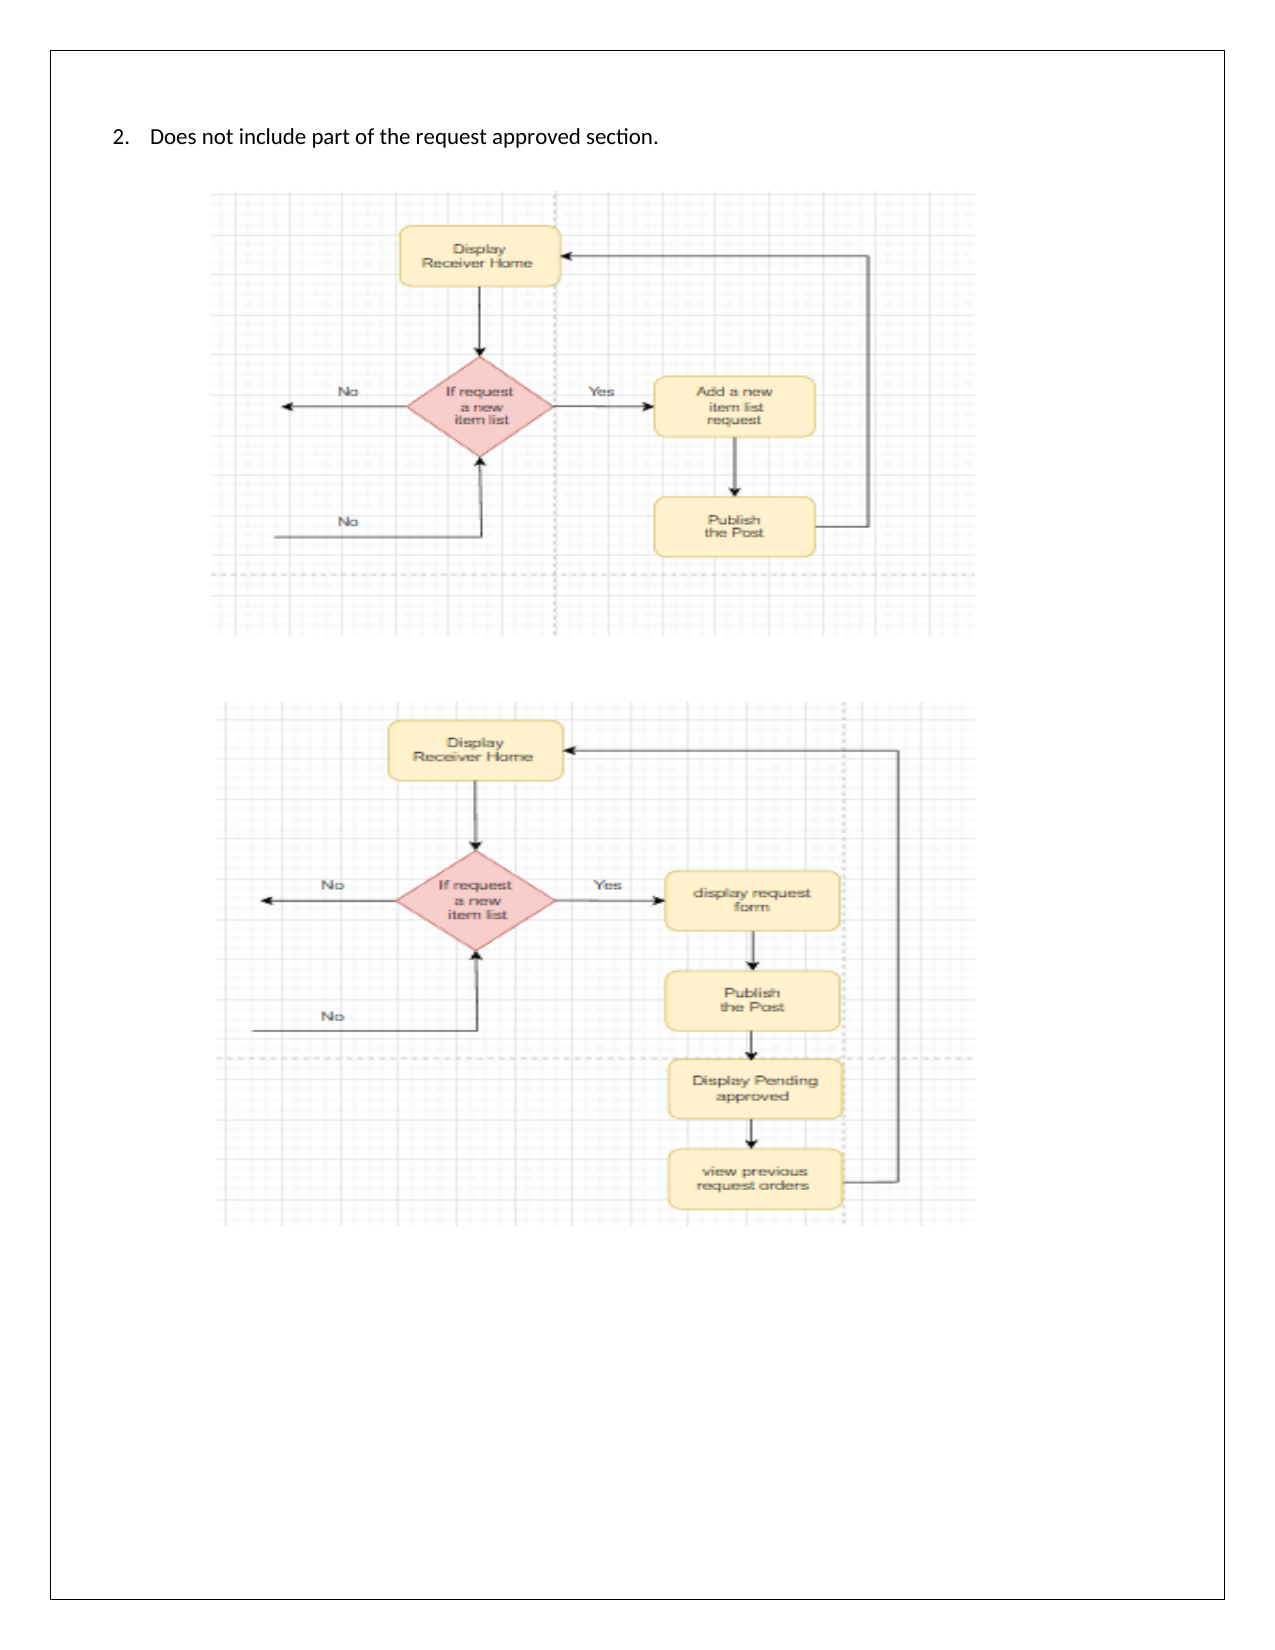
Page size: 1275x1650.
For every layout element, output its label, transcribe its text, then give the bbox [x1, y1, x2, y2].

picture [216, 702, 975, 1226]
picture [210, 191, 975, 636]
list Does not include part of the request approved section. [112, 122, 1200, 150]
